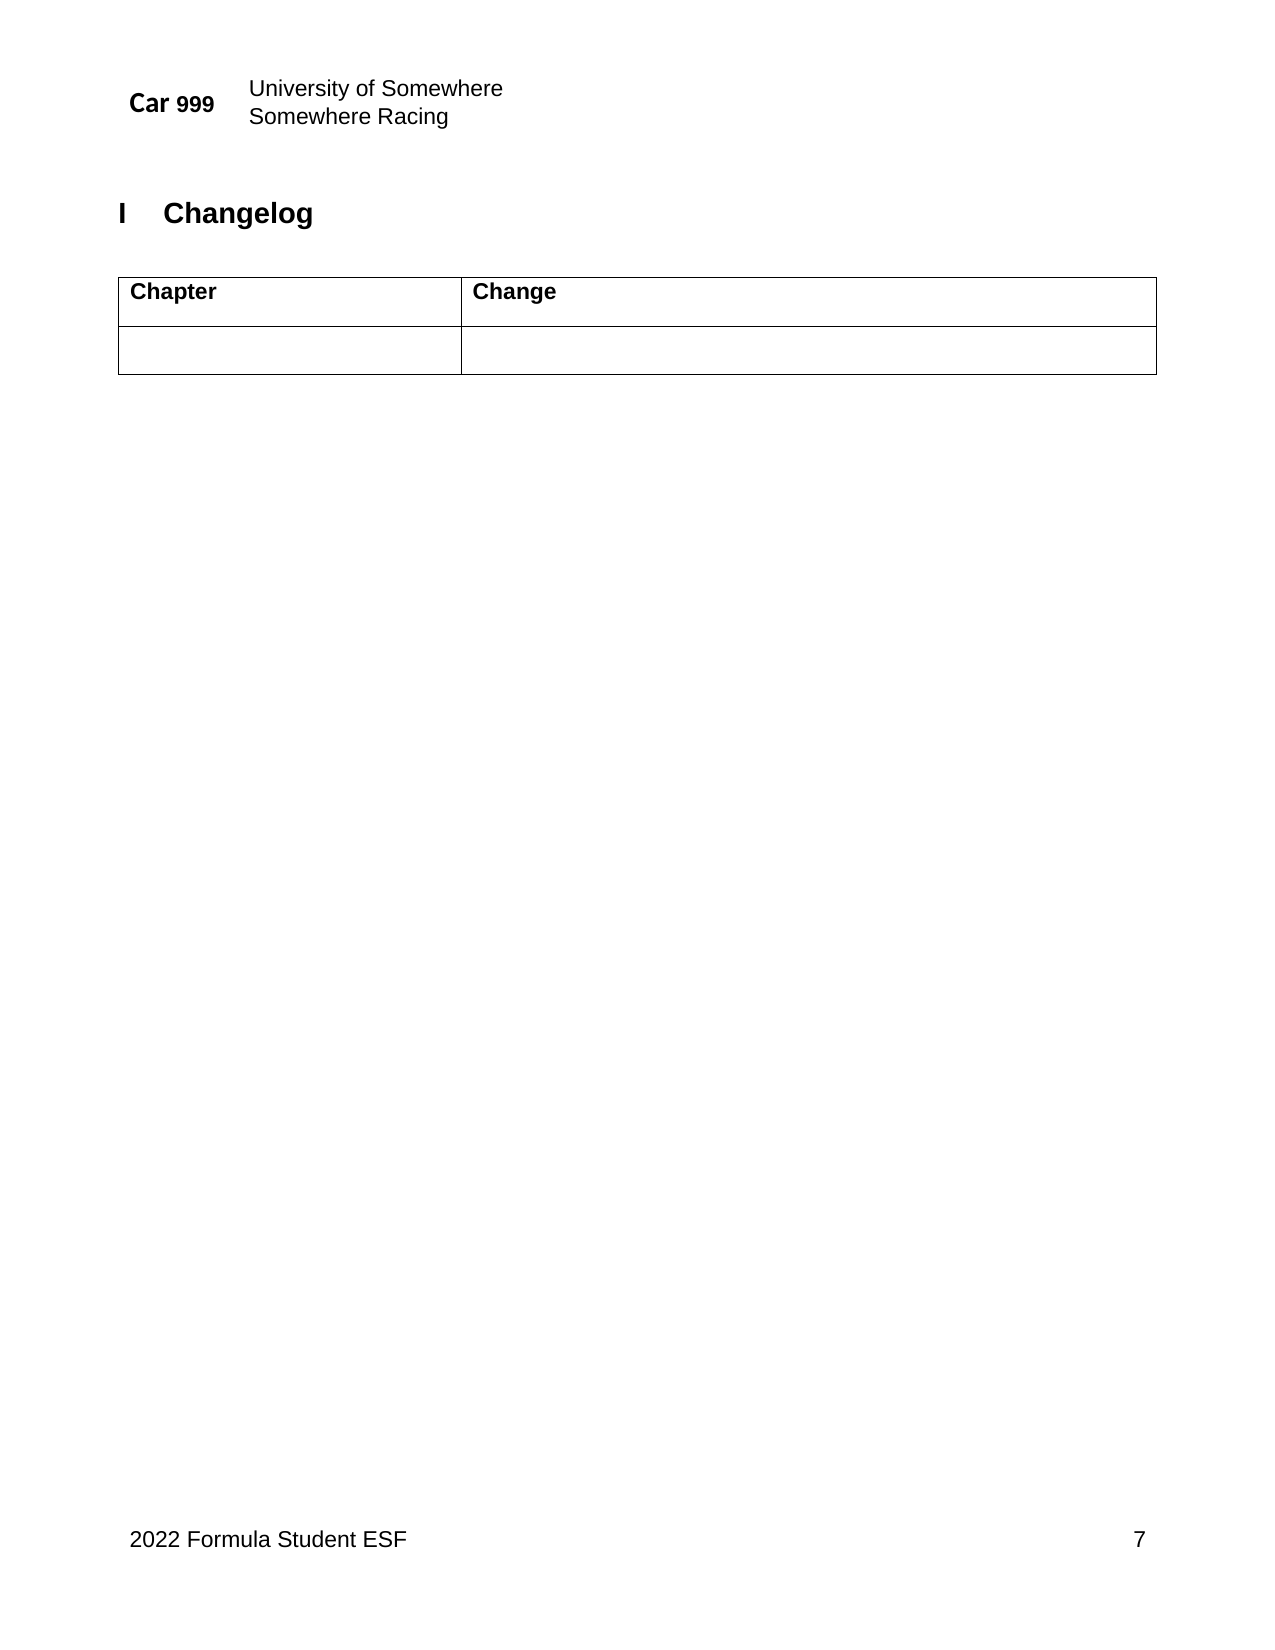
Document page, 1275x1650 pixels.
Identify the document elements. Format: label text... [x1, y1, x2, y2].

table_header Change [462, 278, 1156, 326]
table_cell [119, 327, 461, 374]
table_cell [462, 327, 1156, 374]
subtitle Changelog [118, 197, 1157, 230]
table_header Chapter [119, 278, 461, 326]
